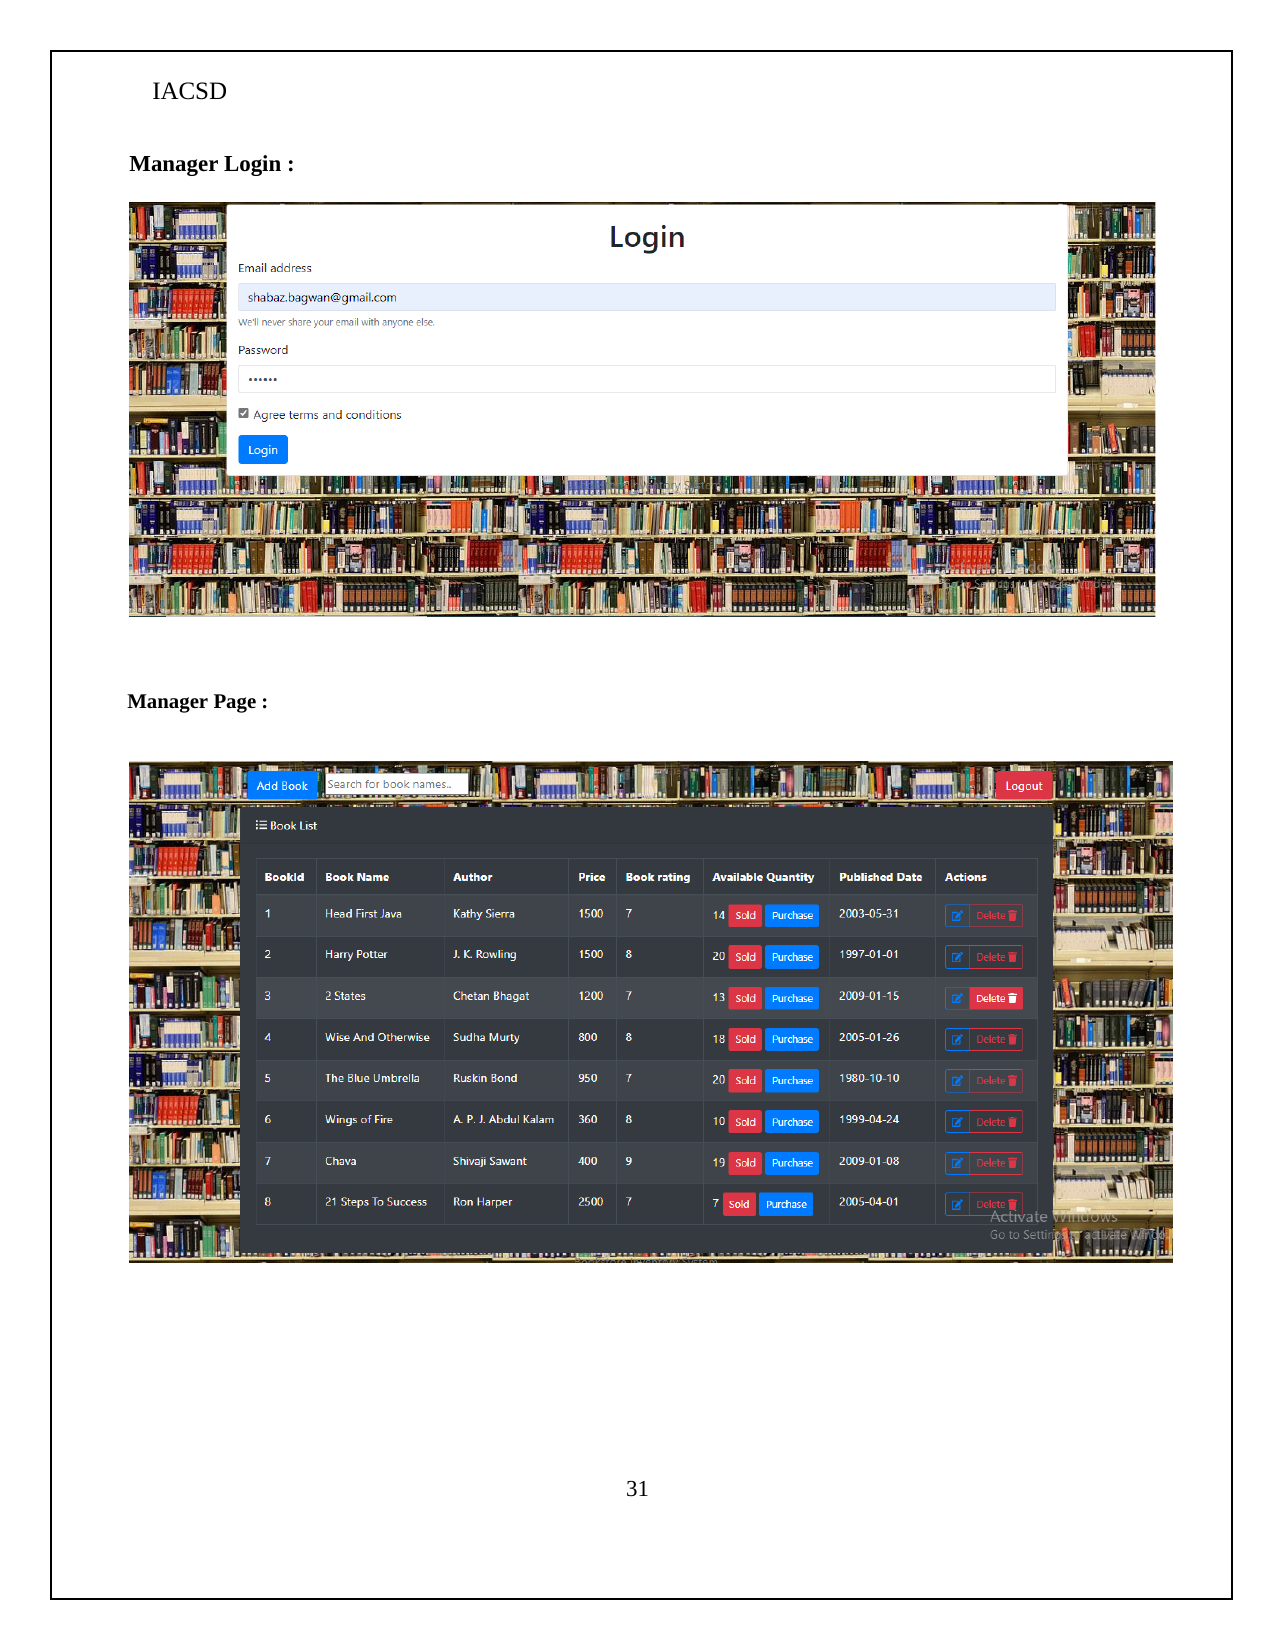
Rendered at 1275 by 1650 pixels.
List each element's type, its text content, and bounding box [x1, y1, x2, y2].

text Manager Login : [129, 150, 1231, 176]
picture [129, 761, 1173, 1263]
picture [129, 202, 1156, 617]
text Manager Page : [54, 689, 1231, 713]
